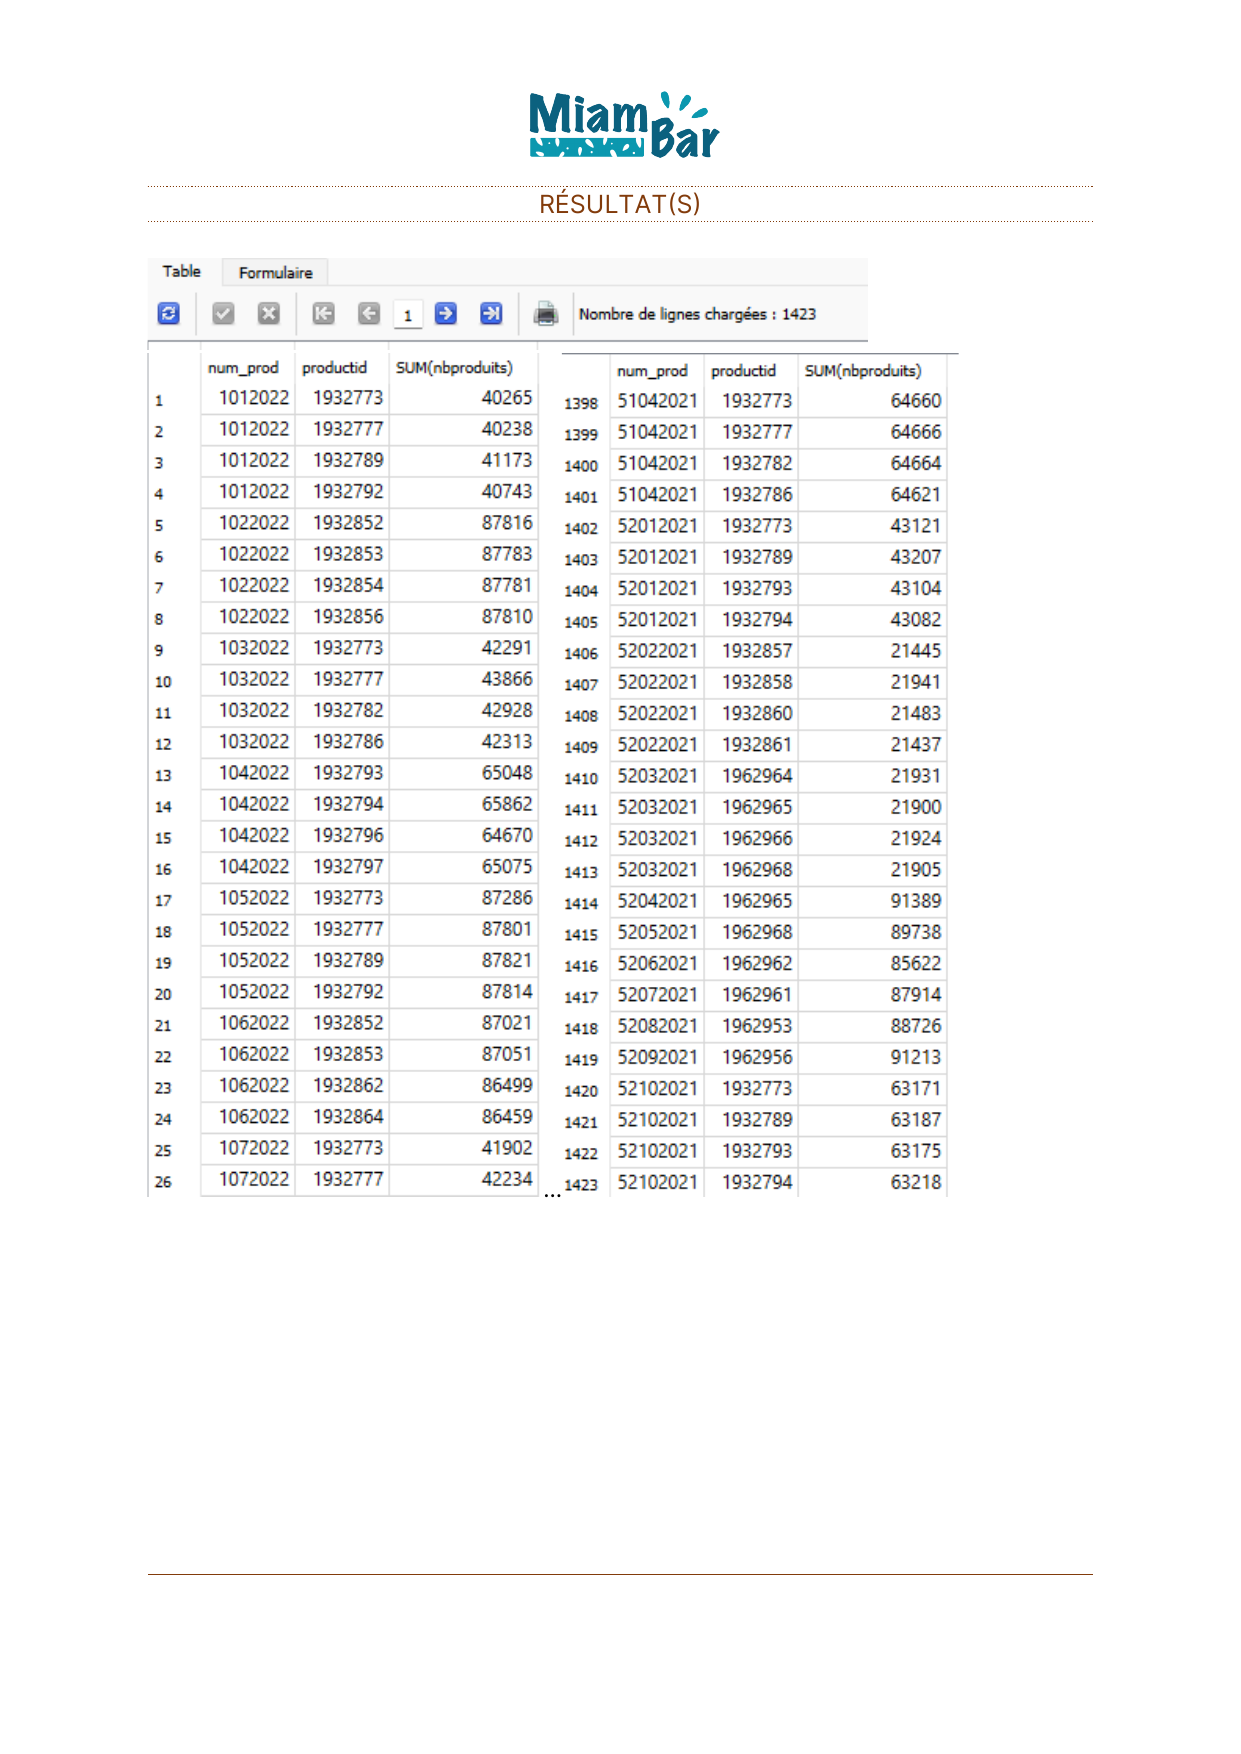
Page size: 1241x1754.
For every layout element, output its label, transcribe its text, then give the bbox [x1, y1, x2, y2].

picture [147, 353, 543, 1197]
subtitle Résultat(s) [148, 186, 1093, 222]
picture [513, 73, 728, 182]
picture [561, 353, 959, 1197]
picture [147, 258, 868, 350]
